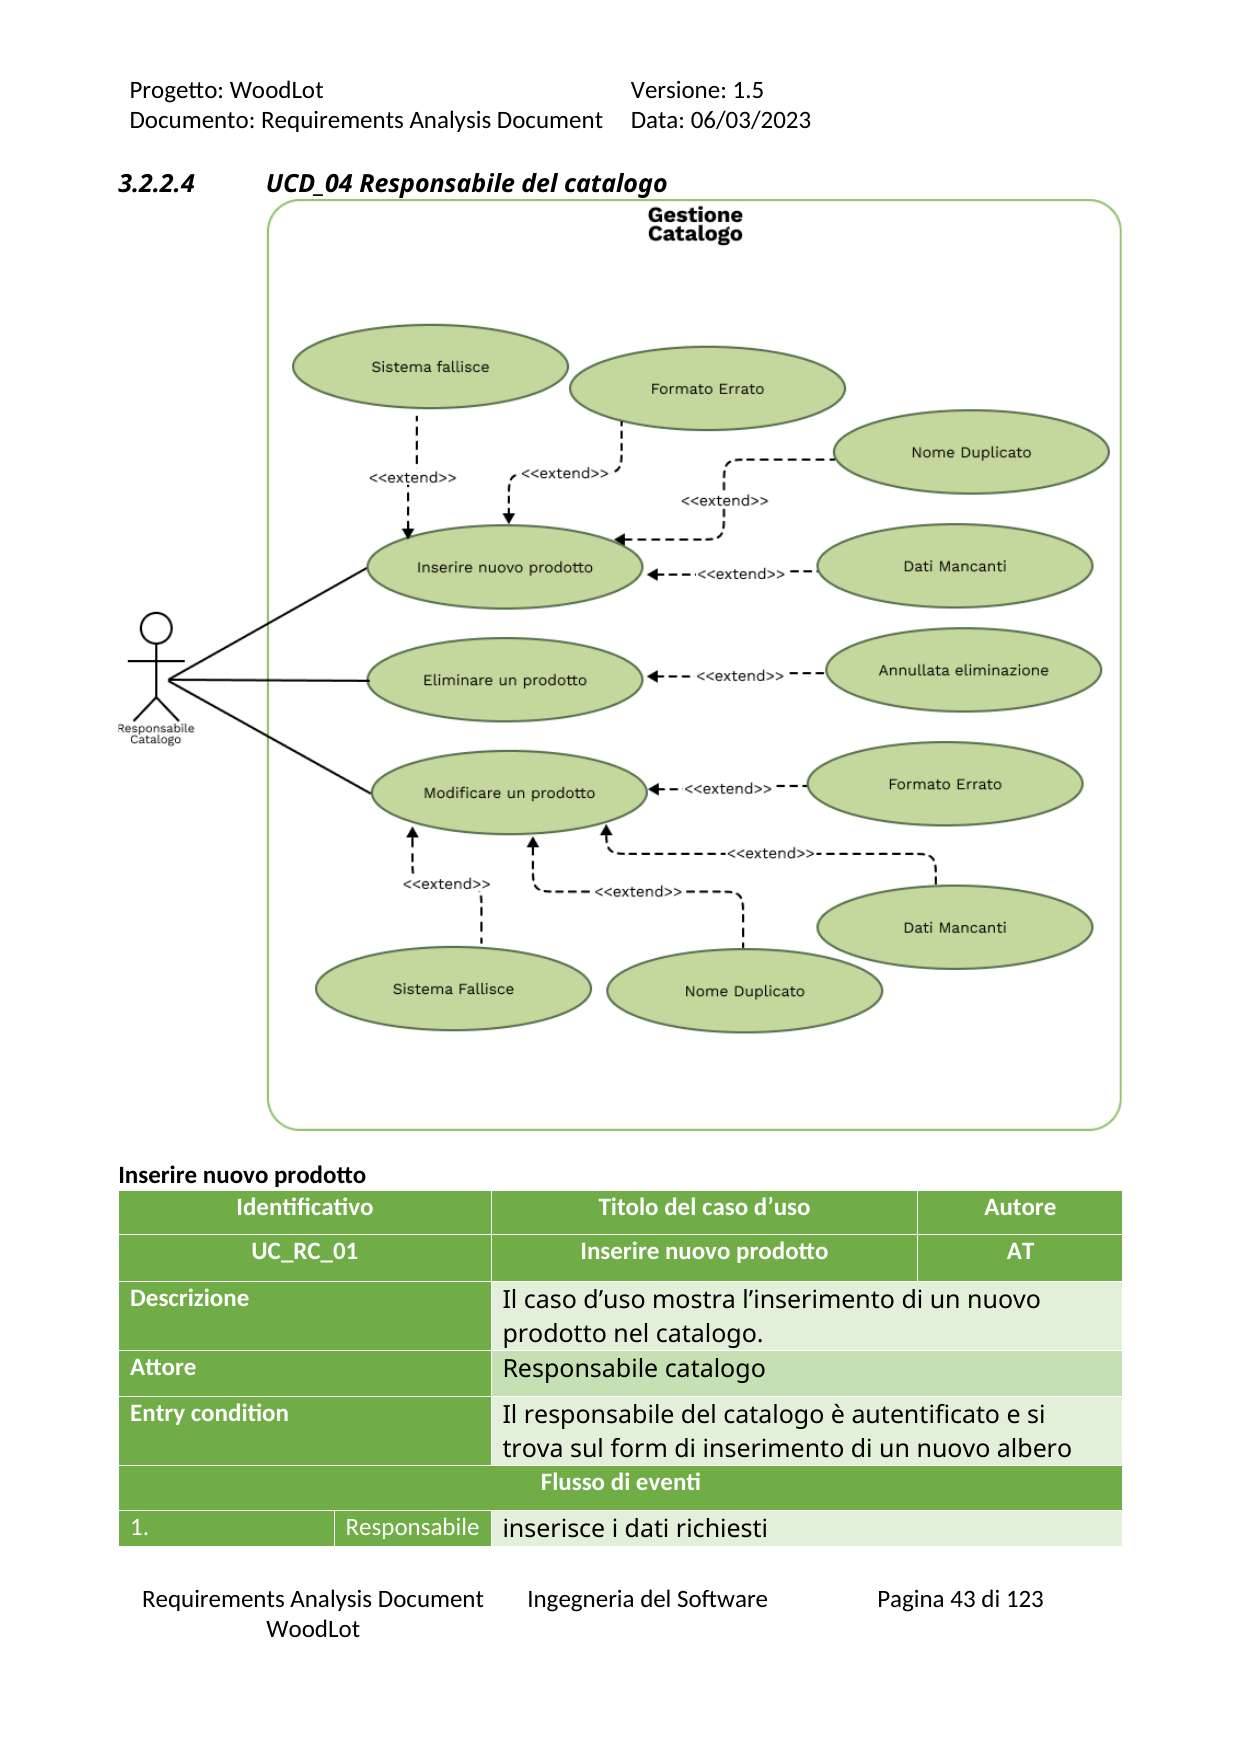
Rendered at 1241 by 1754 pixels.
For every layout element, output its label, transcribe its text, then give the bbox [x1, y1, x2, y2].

table_cell Flusso di eventi [119, 1466, 1122, 1510]
table_cell Responsabile catalogo [492, 1351, 1122, 1396]
table_cell Descrizione [119, 1282, 491, 1350]
subtitle UCD_04 Responsabile del catalogo [118, 165, 1122, 199]
table_cell Il responsabile del catalogo è autentificato e si trova sul form di inserimento di un nuovo albero [492, 1397, 1122, 1465]
table_cell UC_RC_01 [119, 1235, 491, 1281]
picture [118, 199, 1122, 1131]
text Inserire nuovo prodotto [118, 1159, 1122, 1190]
table_header Titolo del caso d’uso [492, 1191, 917, 1234]
table_cell Inserire nuovo prodotto [492, 1235, 917, 1281]
table_cell Entry condition [119, 1397, 491, 1465]
table_cell AT [918, 1235, 1122, 1281]
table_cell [492, 1511, 1122, 1546]
table_cell Attore [119, 1351, 491, 1396]
table_header Autore [918, 1191, 1122, 1234]
table_cell 1. [119, 1511, 334, 1546]
table_header Identificativo [119, 1191, 491, 1234]
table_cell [335, 1511, 491, 1546]
table_cell Il caso d’uso mostra l’inserimento di un nuovo prodotto nel catalogo. [492, 1282, 1122, 1350]
